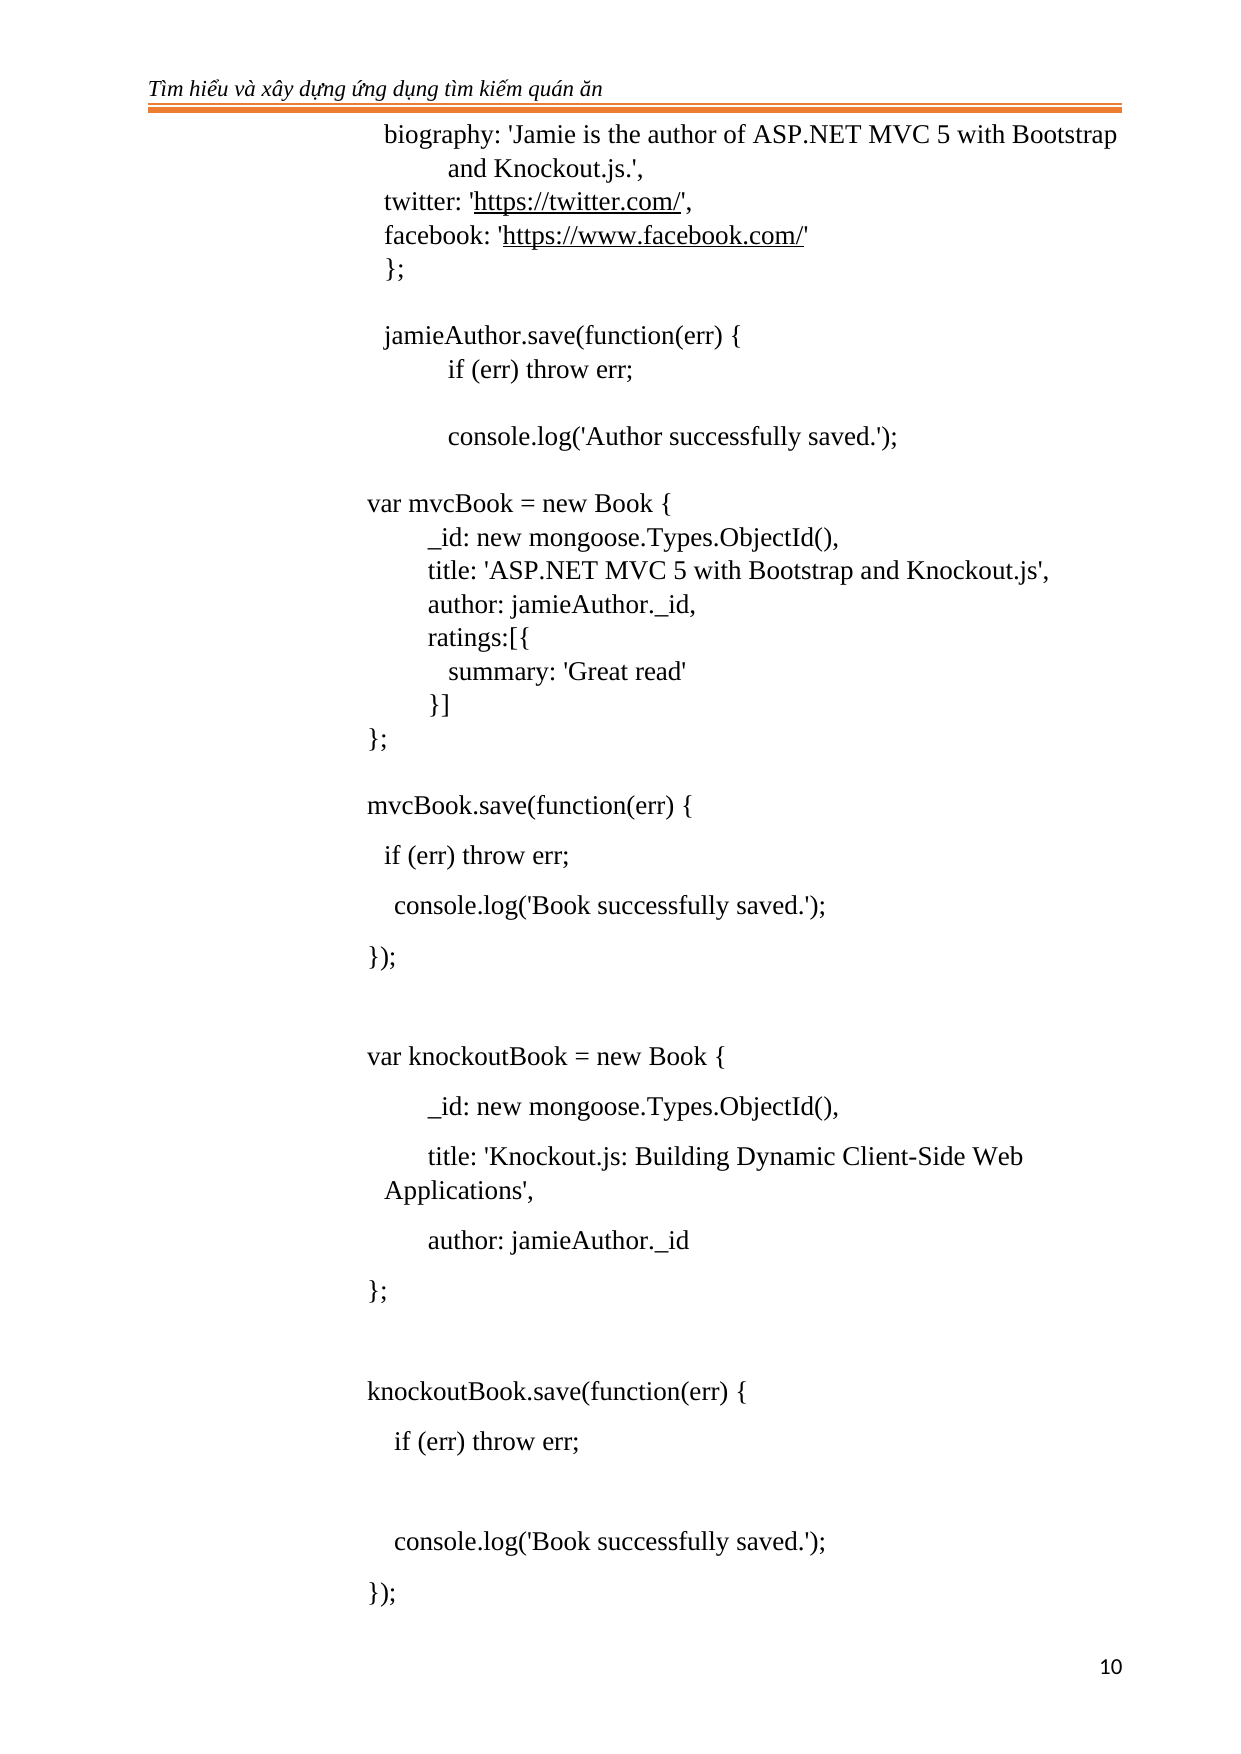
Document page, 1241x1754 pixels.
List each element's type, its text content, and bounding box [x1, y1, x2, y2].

list console.log('Author successfully saved.'); [340, 420, 1122, 451]
text console.log('Book successfully saved.'); [340, 1525, 1122, 1557]
list author: jamieAuthor._id, [340, 588, 1122, 619]
list facebook: 'https://www.facebook.com/' [340, 219, 1122, 250]
text author: jamieAuthor._id [340, 1224, 1122, 1255]
text if (err) throw err; [340, 839, 1122, 870]
list twitter: 'https://twitter.com/', [340, 185, 1122, 216]
list _id: new mongoose.Types.ObjectId(), [340, 521, 1122, 552]
list ratings:[{ [340, 621, 1122, 652]
list }; [340, 722, 1122, 753]
list var mvcBook = new Book { [340, 487, 1122, 518]
text }; [340, 1274, 1122, 1306]
list }] [340, 688, 1122, 719]
list jamieAuthor.save(function(err) { [340, 319, 1122, 351]
list summary: 'Great read' [340, 655, 1122, 686]
list }; [340, 252, 1122, 283]
text _id: new mongoose.Types.ObjectId(), [340, 1090, 1122, 1121]
text var knockoutBook = new Book { [340, 1040, 1122, 1071]
list if (err) throw err; [340, 353, 1122, 384]
text }); [340, 1576, 1122, 1607]
text if (err) throw err; [340, 1425, 1122, 1456]
list biography: 'Jamie is the author of ASP.NET MVC 5 with Bootstrap and Knockout.js.', [340, 118, 1122, 183]
text title: 'Knockout.js: Building Dynamic Client-Side Web Applications', [340, 1140, 1122, 1205]
list mvcBook.save(function(err) { [340, 789, 1122, 820]
text }); [340, 939, 1122, 971]
text console.log('Book successfully saved.'); [340, 889, 1122, 921]
text knockoutBook.save(function(err) { [340, 1375, 1122, 1406]
list title: 'ASP.NET MVC 5 with Bootstrap and Knockout.js', [340, 554, 1122, 585]
